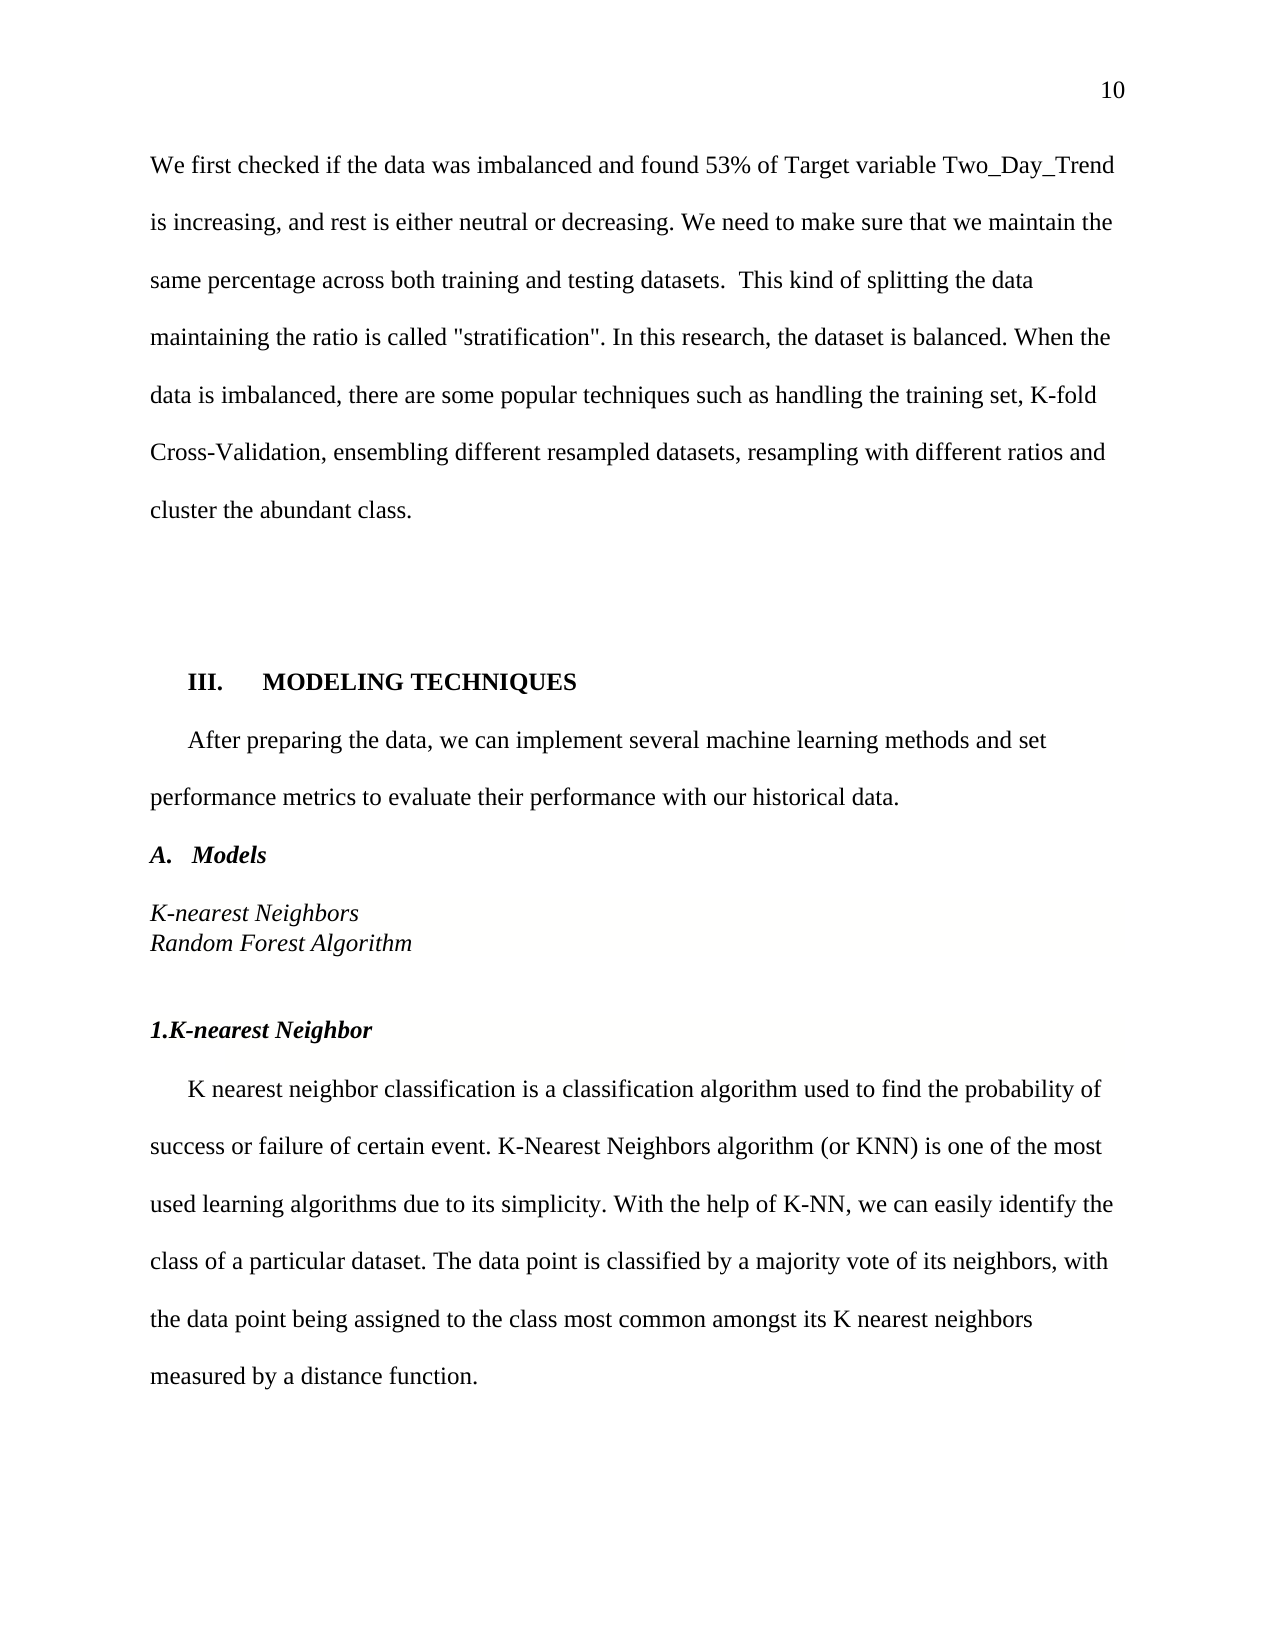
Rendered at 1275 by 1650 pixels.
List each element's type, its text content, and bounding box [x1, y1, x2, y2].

text Random Forest Algorithm [150, 927, 1125, 957]
text K nearest neighbor classification is a classification algorithm used to find the probability of success or failure of certain event. K-Nearest Neighbors algorithm (or KNN) is one of the most used learning algorithms due to its simplicity. With the help of K-NN, we can easily identify the class of a particular dataset. The data point is classified by a majority vote of its neighbors, with the data point being assigned to the class most common amongst its K nearest neighbors measured by a distance function. [150, 1074, 1125, 1390]
text 1.K-nearest Neighbor [150, 1014, 1125, 1044]
text A. Models [150, 840, 1125, 869]
text We first checked if the data was imbalanced and found 53% of Target variable Two_Day_Trend is increasing, and rest is either neutral or decreasing. We need to make sure that we maintain the same percentage across both training and testing datasets. This kind of splitting the data maintaining the ratio is called "stratification". In this research, the dataset is balanced. When the data is imbalanced, there are some popular techniques such as handling the training set, K-fold Cross-Validation, ensembling different resampled datasets, resampling with different ratios and cluster the abundant class. [150, 150, 1125, 524]
text After preparing the data, we can implement several machine learning methods and set performance metrics to evaluate their performance with our historical data. [150, 725, 1125, 811]
list MODELING TECHNIQUES [187, 667, 1125, 696]
text K-nearest Neighbors [150, 897, 1125, 927]
